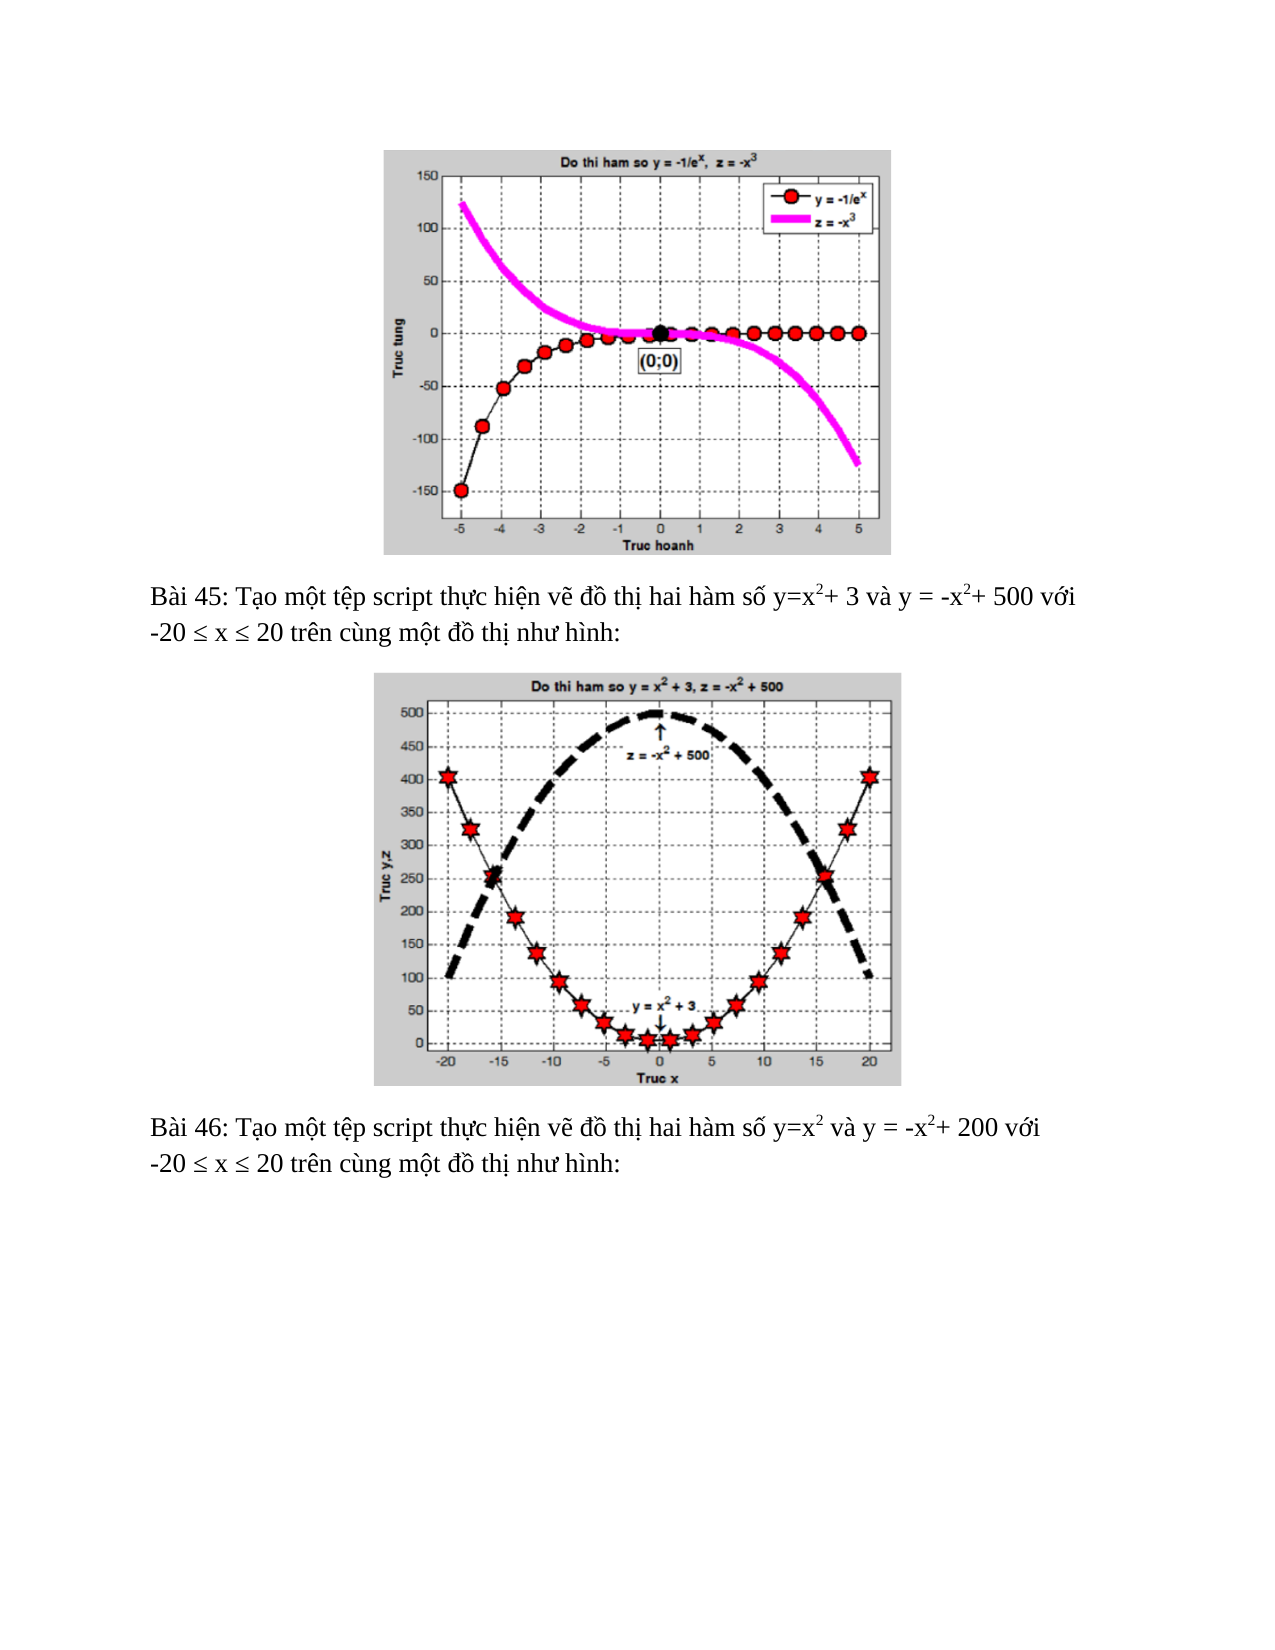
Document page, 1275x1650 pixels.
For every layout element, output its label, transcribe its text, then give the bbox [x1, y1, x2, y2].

text -20 ≤ x ≤ 20 trên cùng một đồ thị như hình: [150, 616, 1125, 647]
picture [383, 150, 892, 555]
picture [373, 672, 902, 1086]
text Bài 46: Tạo một tệp script thực hiện vẽ đồ thị hai hàm số y=x2 và y = -x2+ 200 với [150, 1111, 1125, 1142]
text Bài 45: Tạo một tệp script thực hiện vẽ đồ thị hai hàm số y=x2+ 3 và y = -x2+ 500 với [150, 580, 1125, 611]
text -20 ≤ x ≤ 20 trên cùng một đồ thị như hình: [150, 1147, 1125, 1178]
